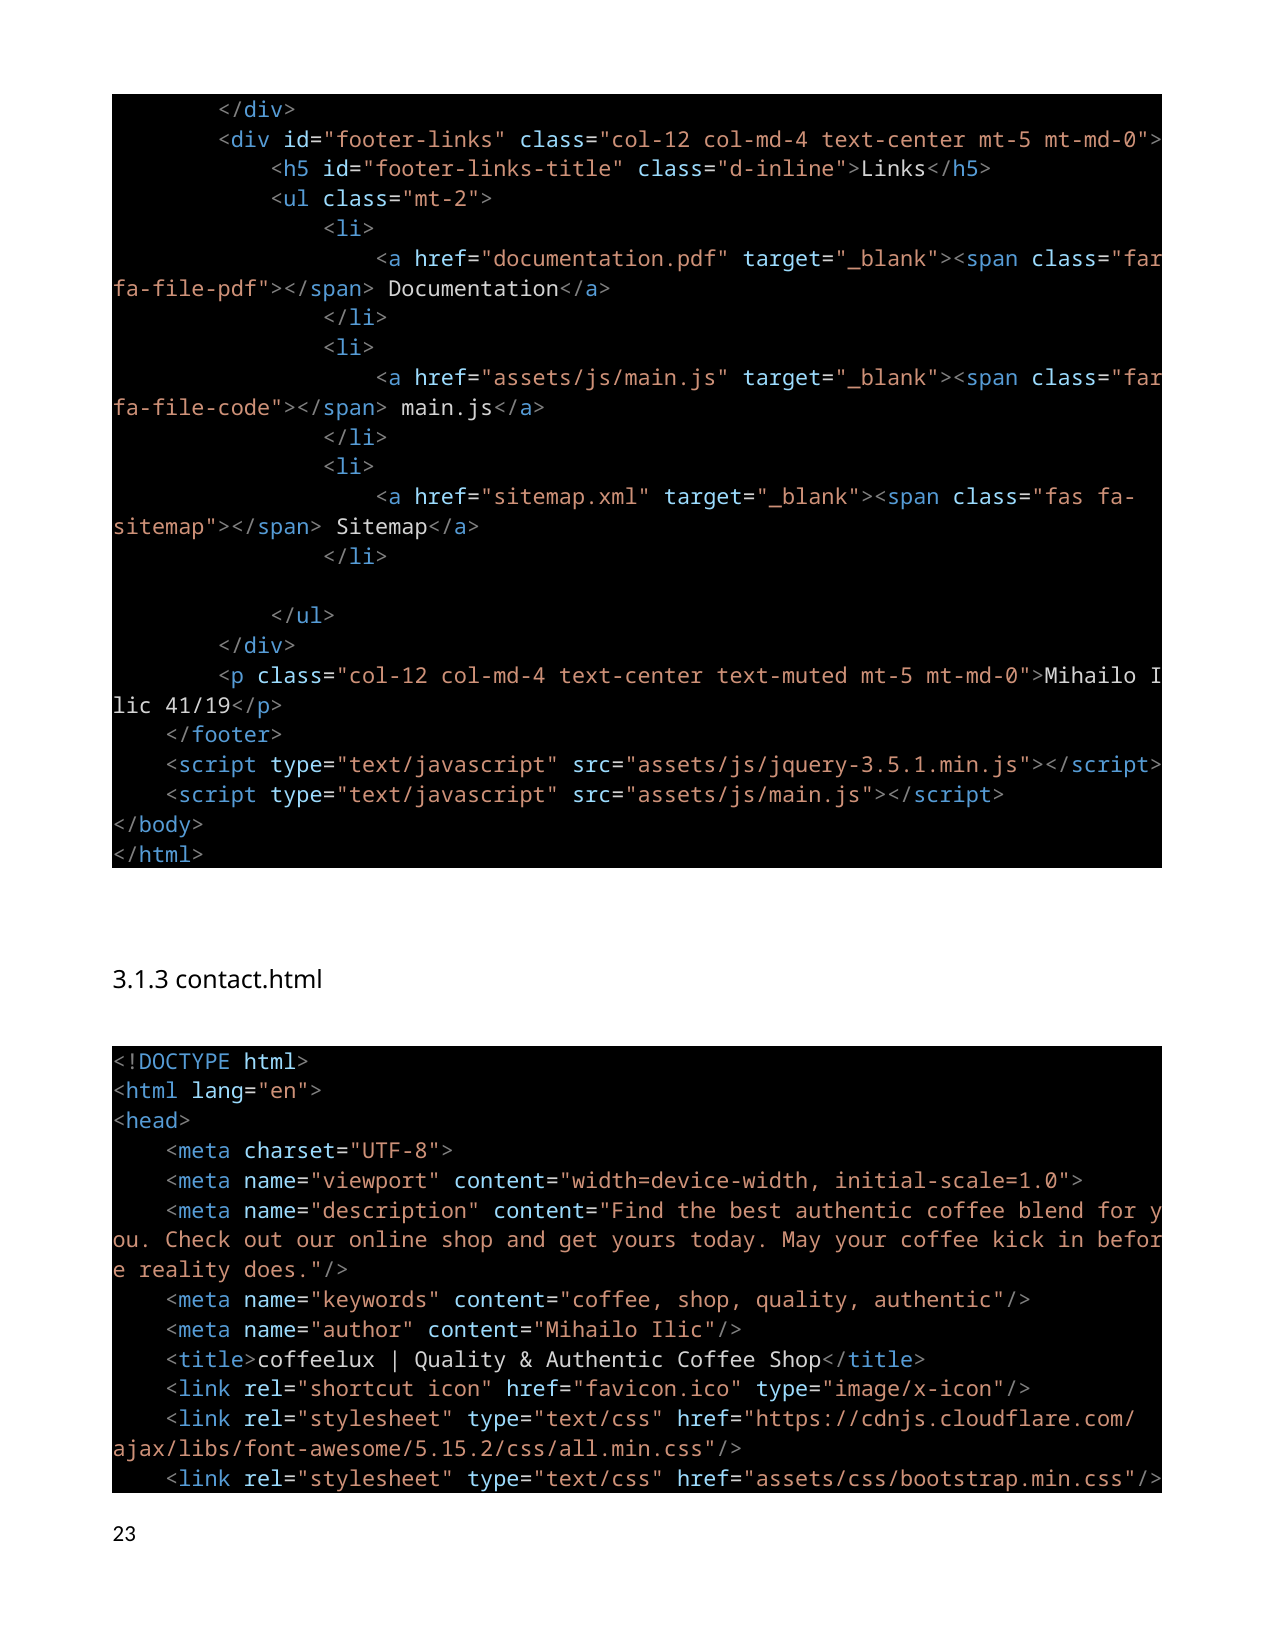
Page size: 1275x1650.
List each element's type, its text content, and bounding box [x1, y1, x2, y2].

text <title>coffeelux | Quality & Authentic Coffee Shop</title> [112, 1344, 1162, 1373]
subtitle 3.1.3 contact.html [112, 962, 1162, 996]
text </li> [112, 541, 1162, 570]
text <p class="col-12 col-md-4 text-center text-muted mt-5 mt-md-0">Mihailo Ilic 41/19</p> [112, 660, 1162, 719]
text <meta charset="UTF-8"> [112, 1135, 1162, 1165]
text <a href="documentation.pdf" target="_blank"><span class="far fa-file-pdf"></span> Documentation</a> [112, 243, 1162, 302]
text </div> [112, 630, 1162, 660]
text <script type="text/javascript" src="assets/js/main.js"></script> [112, 779, 1162, 809]
text <h5 id="footer-links-title" class="d-inline">Links</h5> [112, 153, 1162, 183]
text <li> [112, 451, 1162, 481]
text <a href="assets/js/main.js" target="_blank"><span class="far fa-file-code"></span> main.js</a> [112, 362, 1162, 421]
text <meta name="keywords" content="coffee, shop, quality, authentic"/> [112, 1284, 1162, 1314]
text <head> [112, 1105, 1162, 1135]
text <script type="text/javascript" src="assets/js/jquery-3.5.1.min.js"></script> [112, 749, 1162, 779]
text <ul class="mt-2"> [112, 183, 1162, 213]
text </li> [112, 421, 1162, 451]
text </div> [112, 94, 1162, 123]
text <link rel="stylesheet" type="text/css" href="https://cdnjs.cloudflare.com/ajax/libs/font-awesome/5.15.2/css/all.min.css"/> [112, 1403, 1162, 1463]
text </ul> [112, 600, 1162, 630]
text </li> [112, 302, 1162, 332]
text </footer> [112, 719, 1162, 749]
text <!DOCTYPE html> [112, 1046, 1162, 1076]
text <link rel="shortcut icon" href="favicon.ico" type="image/x-icon"/> [112, 1373, 1162, 1403]
text <link rel="stylesheet" type="text/css" href="assets/css/bootstrap.min.css"/> [112, 1463, 1162, 1493]
text </body> [112, 809, 1162, 838]
text <li> [112, 332, 1162, 362]
text </html> [112, 838, 1162, 868]
text <meta name="viewport" content="width=device-width, initial-scale=1.0"> [112, 1165, 1162, 1195]
text <meta name="author" content="Mihailo Ilic"/> [112, 1314, 1162, 1344]
text <a href="sitemap.xml" target="_blank"><span class="fas fa-sitemap"></span> Sitemap</a> [112, 481, 1162, 541]
text <li> [112, 213, 1162, 243]
text <html lang="en"> [112, 1076, 1162, 1105]
text <meta name="description" content="Find the best authentic coffee blend for you. Check out our online shop and get yours today. May your coffee kick in before reality does."/> [112, 1195, 1162, 1284]
text <div id="footer-links" class="col-12 col-md-4 text-center mt-5 mt-md-0"> [112, 123, 1162, 153]
